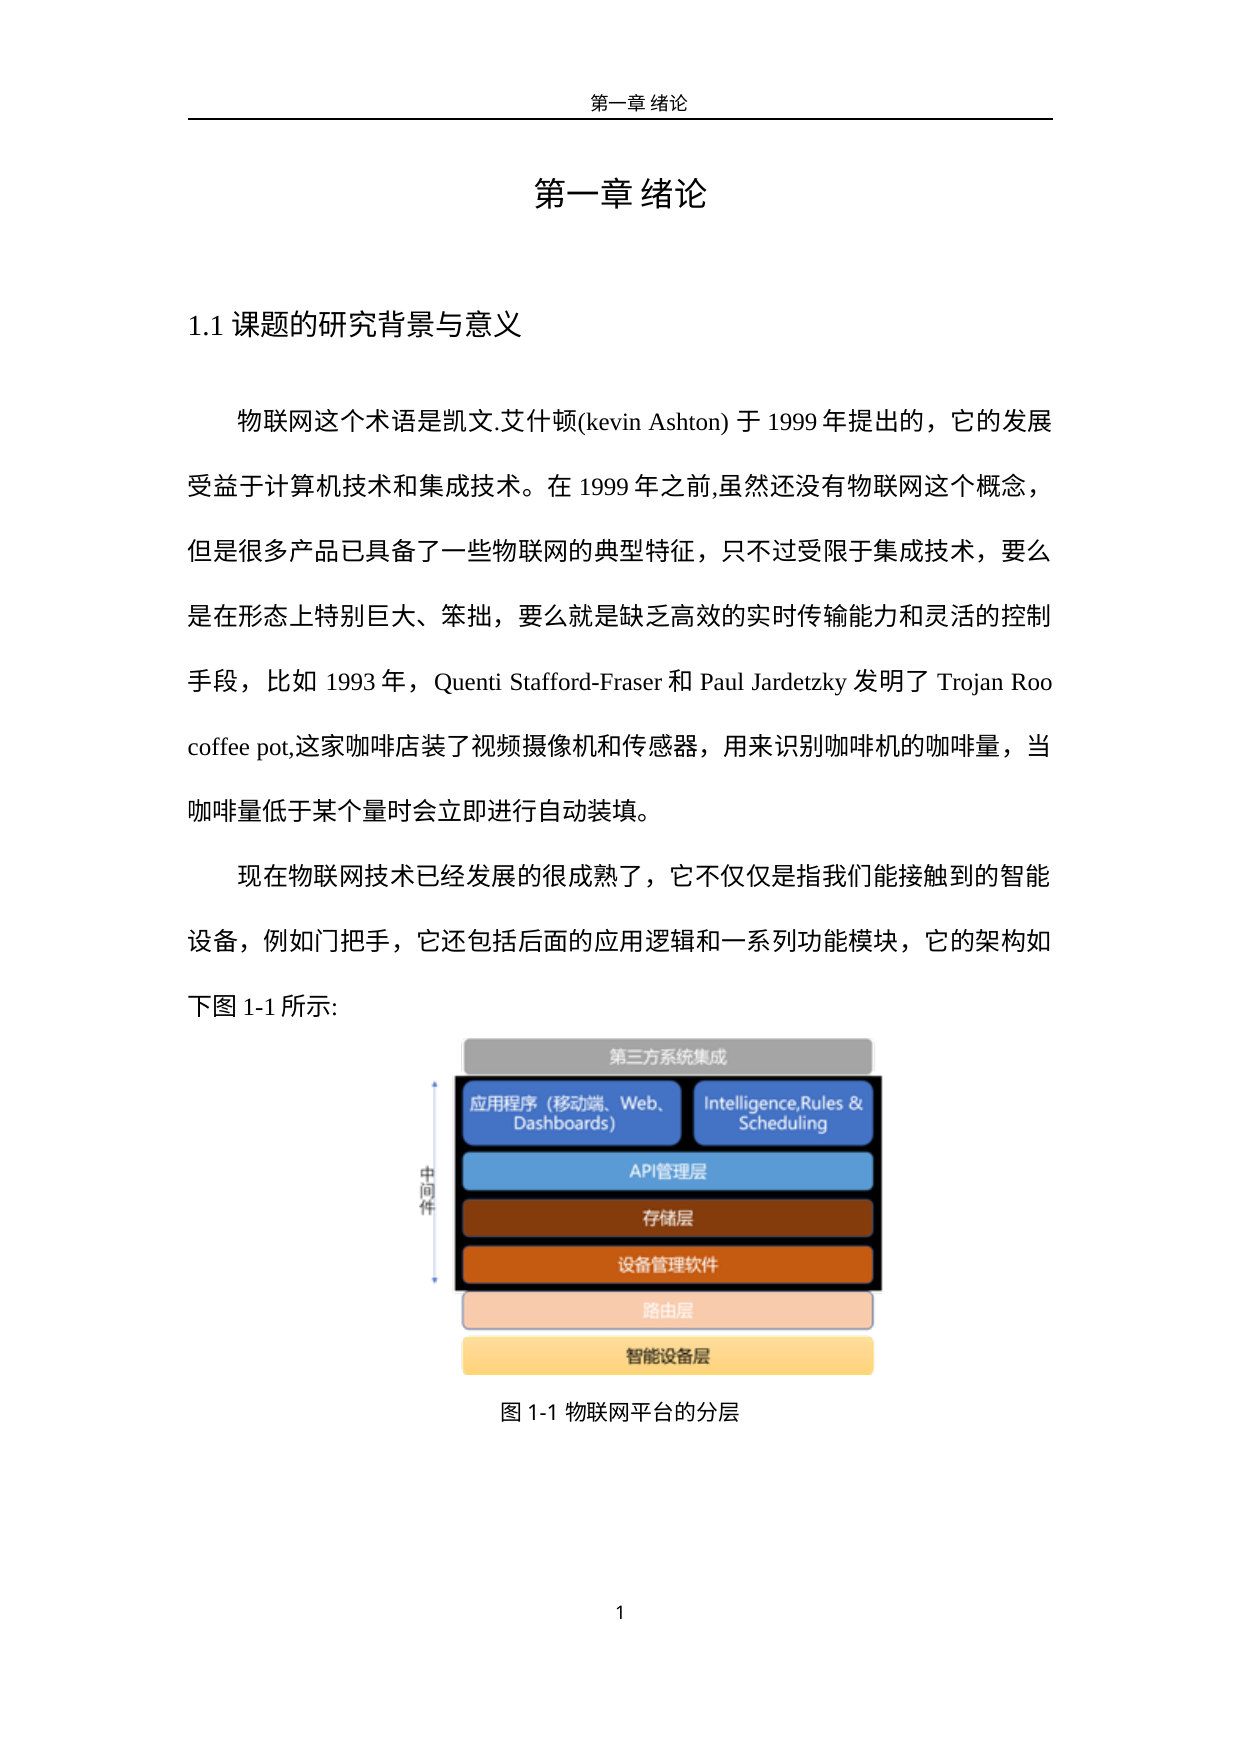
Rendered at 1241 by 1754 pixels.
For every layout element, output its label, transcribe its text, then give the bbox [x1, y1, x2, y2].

text 物联网这个术语是凯文.艾什顿(kevin Ashton) 于1999年提出的，它的发展受益于计算机技术和集成技术。在1999年之前,虽然还没有物联网这个概念，但是很多产品已具备了一些物联网的典型特征，只不过受限于集成技术，要么是在形态上特别巨大、笨拙，要么就是缺乏高效的实时传输能力和灵活的控制手段，比如 1993年，Quenti Stafford-Fraser和Paul Jardetzky发明了Trojan Roo coffee pot,这家咖啡店装了视频摄像机和传感器，用来识别咖啡机的咖啡量，当咖啡量低于某个量时会立即进行自动装填。 [187, 387, 1053, 842]
text 1.1 课题的研究背景与意义 [187, 290, 1053, 355]
picture [407, 1037, 883, 1375]
text 现在物联网技术已经发展的很成熟了，它不仅仅是指我们能接触到的智能设备，例如门把手，它还包括后面的应用逻辑和一系列功能模块，它的架构如下图1-1所示: [187, 842, 1053, 1037]
text 图1-1 物联网平台的分层 [187, 1395, 1053, 1427]
text 第一章 绪论 [187, 160, 1053, 225]
